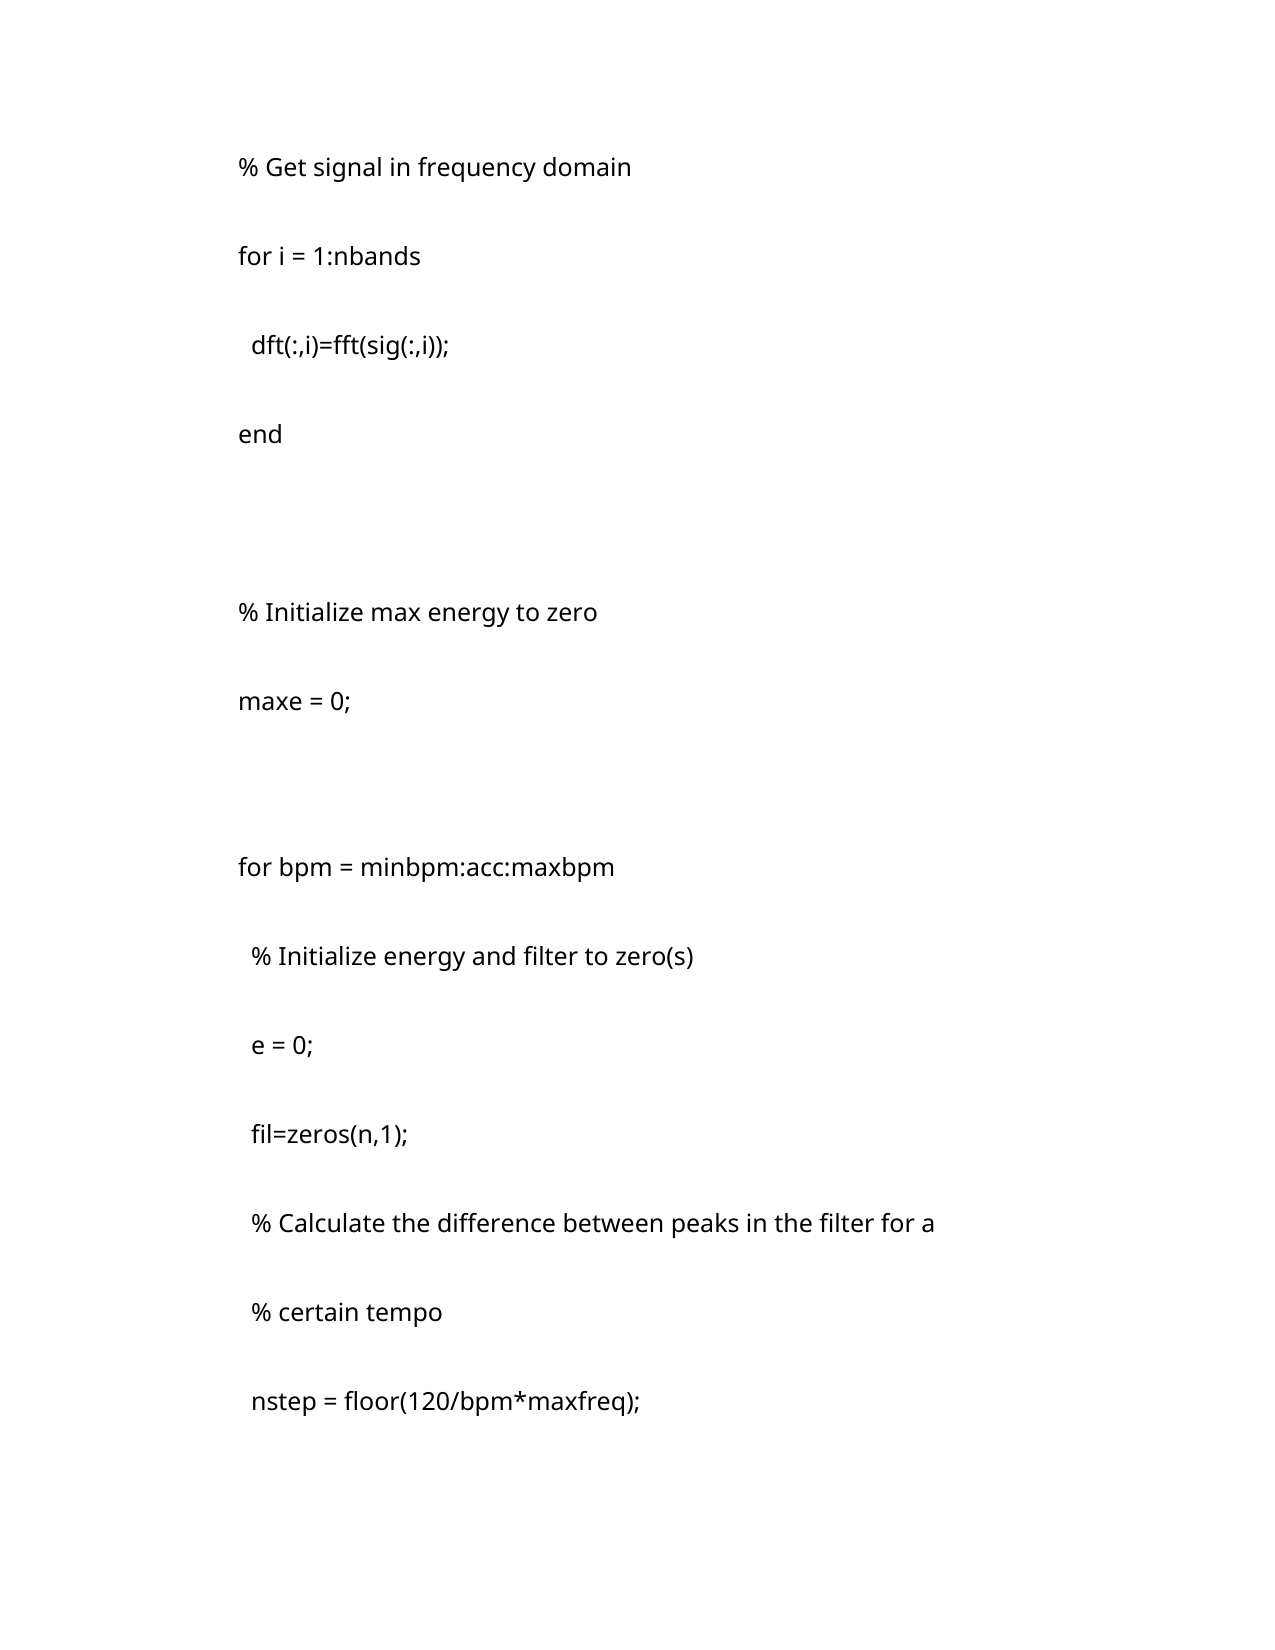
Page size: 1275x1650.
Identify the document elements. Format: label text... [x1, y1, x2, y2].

text maxe = 0; [225, 684, 1050, 718]
text dft(:,i)=fft(sig(:,i)); [225, 328, 1050, 362]
text fil=zeros(n,1); [225, 1116, 1050, 1151]
text for i = 1:nbands [225, 239, 1050, 273]
text for bpm = minbpm:acc:maxbpm [225, 849, 1050, 884]
text nstep = floor(120/bpm*maxfreq); [225, 1383, 1050, 1417]
text % Initialize max energy to zero [225, 595, 1050, 629]
text e = 0; [225, 1027, 1050, 1062]
text % Get signal in frequency domain [225, 150, 1050, 184]
text % Initialize energy and filter to zero(s) [225, 938, 1050, 973]
text end [225, 417, 1050, 451]
text % certain tempo [225, 1294, 1050, 1328]
text % Calculate the difference between peaks in the filter for a [225, 1205, 1050, 1239]
